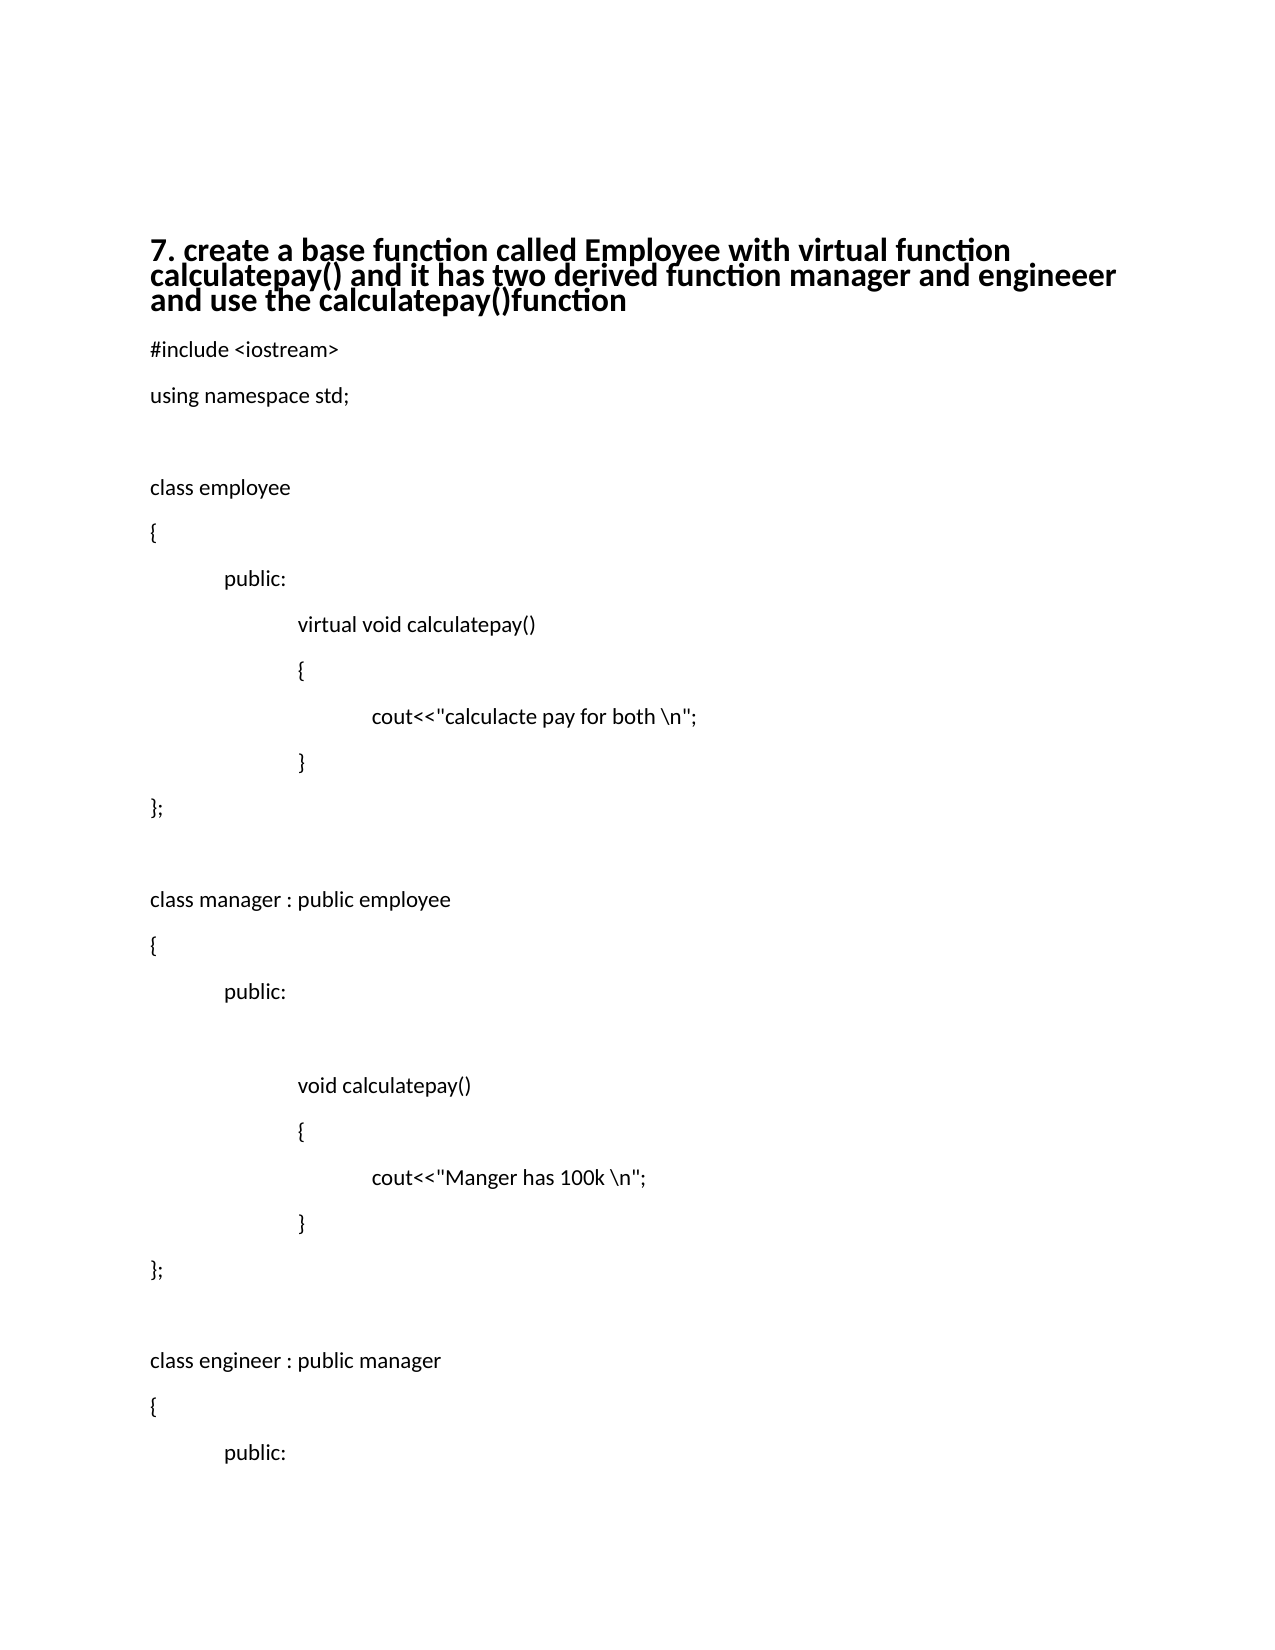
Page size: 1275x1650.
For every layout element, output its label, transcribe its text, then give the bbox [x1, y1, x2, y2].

text class engineer : public manager [150, 1349, 1125, 1374]
text public: [150, 1441, 1125, 1466]
text 7. create a base function called Employee with virtual function calculatepay() and it has two derived function manager and engineeer and use the calculatepay()function [150, 242, 1125, 317]
text cout<<"Manger has 100k \n"; [150, 1166, 1125, 1191]
text } [150, 1211, 1125, 1236]
text virtual void calculatepay() [150, 612, 1125, 637]
text { [150, 933, 1125, 958]
text public: [150, 979, 1125, 1004]
text { [150, 1120, 1125, 1145]
text class employee [150, 475, 1125, 500]
text public: [150, 567, 1125, 592]
text class manager : public employee [150, 887, 1125, 912]
text #include <iostream> [150, 337, 1125, 362]
text { [150, 658, 1125, 683]
text }; [150, 1257, 1125, 1282]
text { [150, 1395, 1125, 1420]
text cout<<"calculacte pay for both \n"; [150, 704, 1125, 729]
text using namespace std; [150, 383, 1125, 408]
text }; [150, 796, 1125, 821]
text { [150, 521, 1125, 546]
text } [150, 750, 1125, 775]
text void calculatepay() [150, 1074, 1125, 1099]
